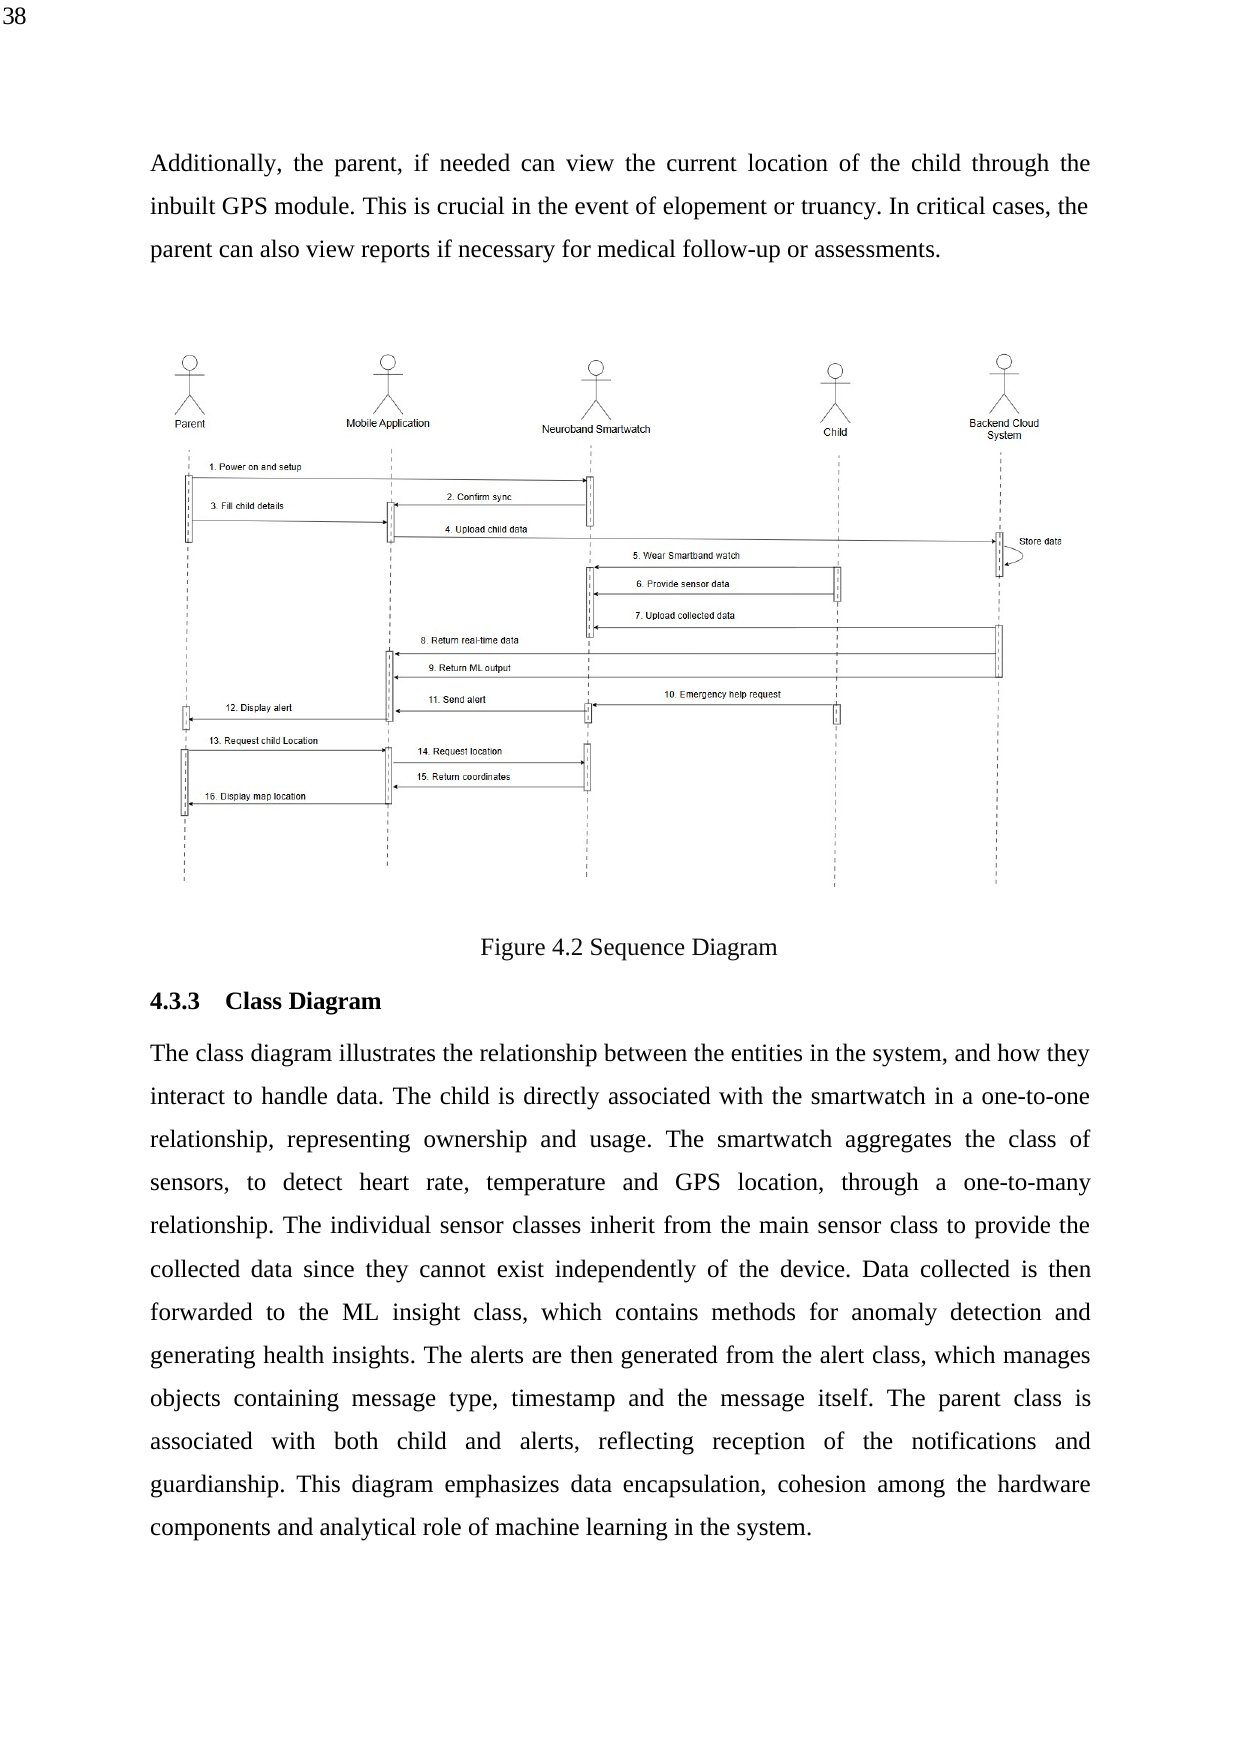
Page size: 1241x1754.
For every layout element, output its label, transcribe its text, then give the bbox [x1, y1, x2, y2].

text Figure 4.2 Sequence Diagram [166, 932, 1092, 961]
text Additionally, the parent, if needed can view the current location of the child through the inbuilt GPS module. This is crucial in the event of elopement or truancy. In critical cases, the parent can also view reports if necessary for medical follow-up or assessments. [150, 148, 1090, 263]
subtitle Class Diagram [150, 986, 1107, 1015]
picture [174, 353, 1062, 887]
text The class diagram illustrates the relationship between the entities in the system, and how they interact to handle data. The child is directly associated with the smartwatch in a one-to-one relationship, representing ownership and usage. The smartwatch aggregates the class of sensors, to detect heart rate, temperature and GPS location, through a one-to-many relationship. The individual sensor classes inherit from the main sensor class to provide the collected data since they cannot exist independently of the device. Data collected is then forwarded to the ML insight class, which contains methods for anomaly detection and generating health insights. The alerts are then generated from the alert class, which manages objects containing message type, timestamp and the message itself. The parent class is associated with both child and alerts, reflecting reception of the notifications and guardianship. This diagram emphasizes data encapsulation, cohesion among the hardware components and analytical role of machine learning in the system. [150, 1038, 1092, 1541]
